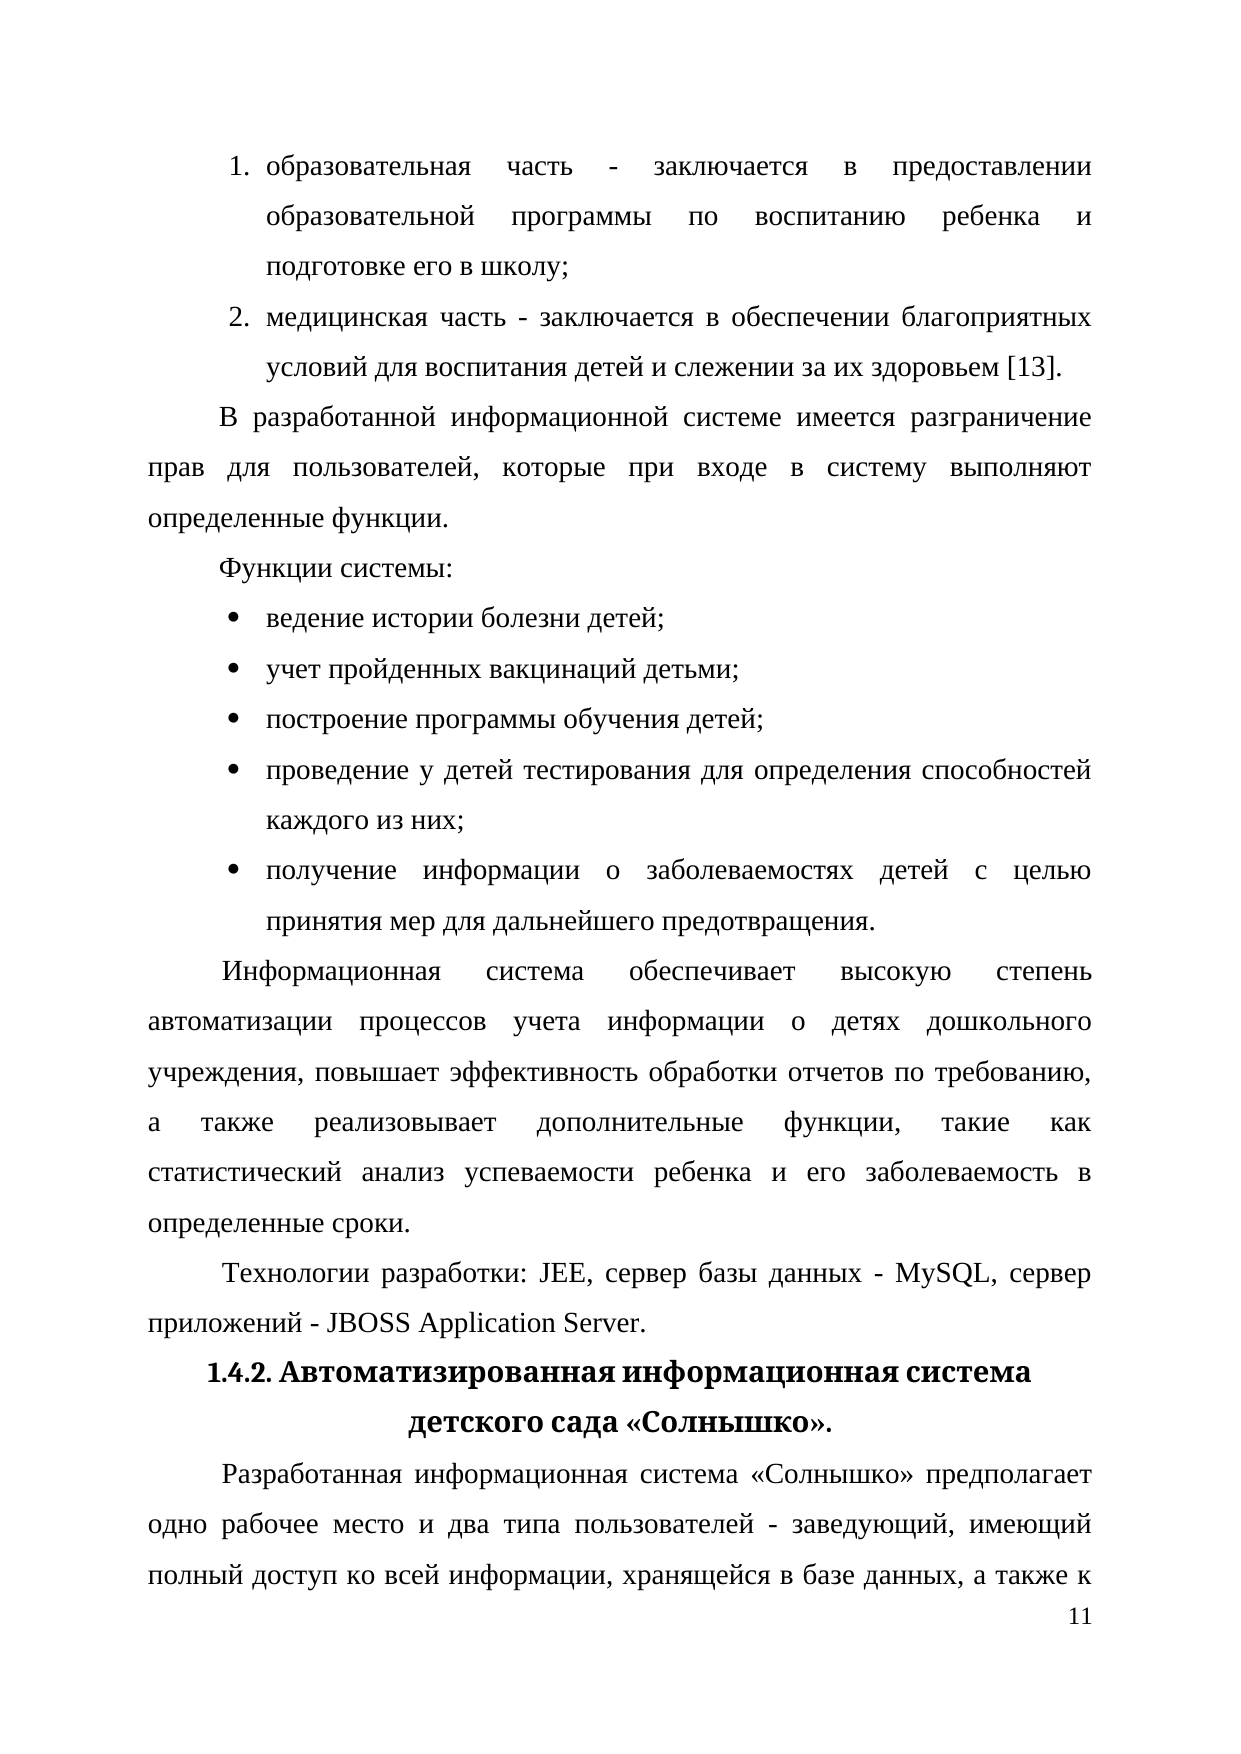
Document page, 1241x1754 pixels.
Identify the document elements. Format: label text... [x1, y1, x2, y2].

list ведение истории болезни детей; [228, 601, 1092, 634]
list учет пройденных вакцинаций детьми; [228, 651, 1092, 684]
subtitle 1.4.2. Автоматизированная информационная система детского сада «Солнышко». [148, 1356, 1092, 1439]
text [148, 1456, 1092, 1591]
list Технологии разработки: JEE, сервер базы данных - MySQL, сервер приложений - JBOSS Application Server. [148, 1255, 1092, 1339]
text В разработанной информационной системе имеется разграничение прав для пользователей, которые при входе в систему выполняют определенные функции. [148, 399, 1092, 533]
text Функции системы: [148, 550, 1092, 584]
list медицинская часть - заключается в обеспечении благоприятных условий для воспитания детей и слежении за их здоровьем [13]. [228, 299, 1092, 382]
list проведение у детей тестирования для определения способностей каждого из них; [228, 752, 1092, 836]
text Информационная система обеспечивает высокую степень автоматизации процессов учета информации о детях дошкольного учреждения, повышает эффективность обработки отчетов по требованию, а также реализовывает дополнительные функции, такие как статистический анализ успеваемости ребенка и его заболеваемость в определенные сроки. [148, 953, 1092, 1238]
list образовательная часть - заключается в предоставлении образовательной программы по воспитанию ребенка и подготовке его в школу; [228, 148, 1092, 282]
list построение программы обучения детей; [228, 701, 1092, 735]
list получение информации о заболеваемостях детей с целью принятия мер для дальнейшего предотвращения. [228, 852, 1092, 936]
